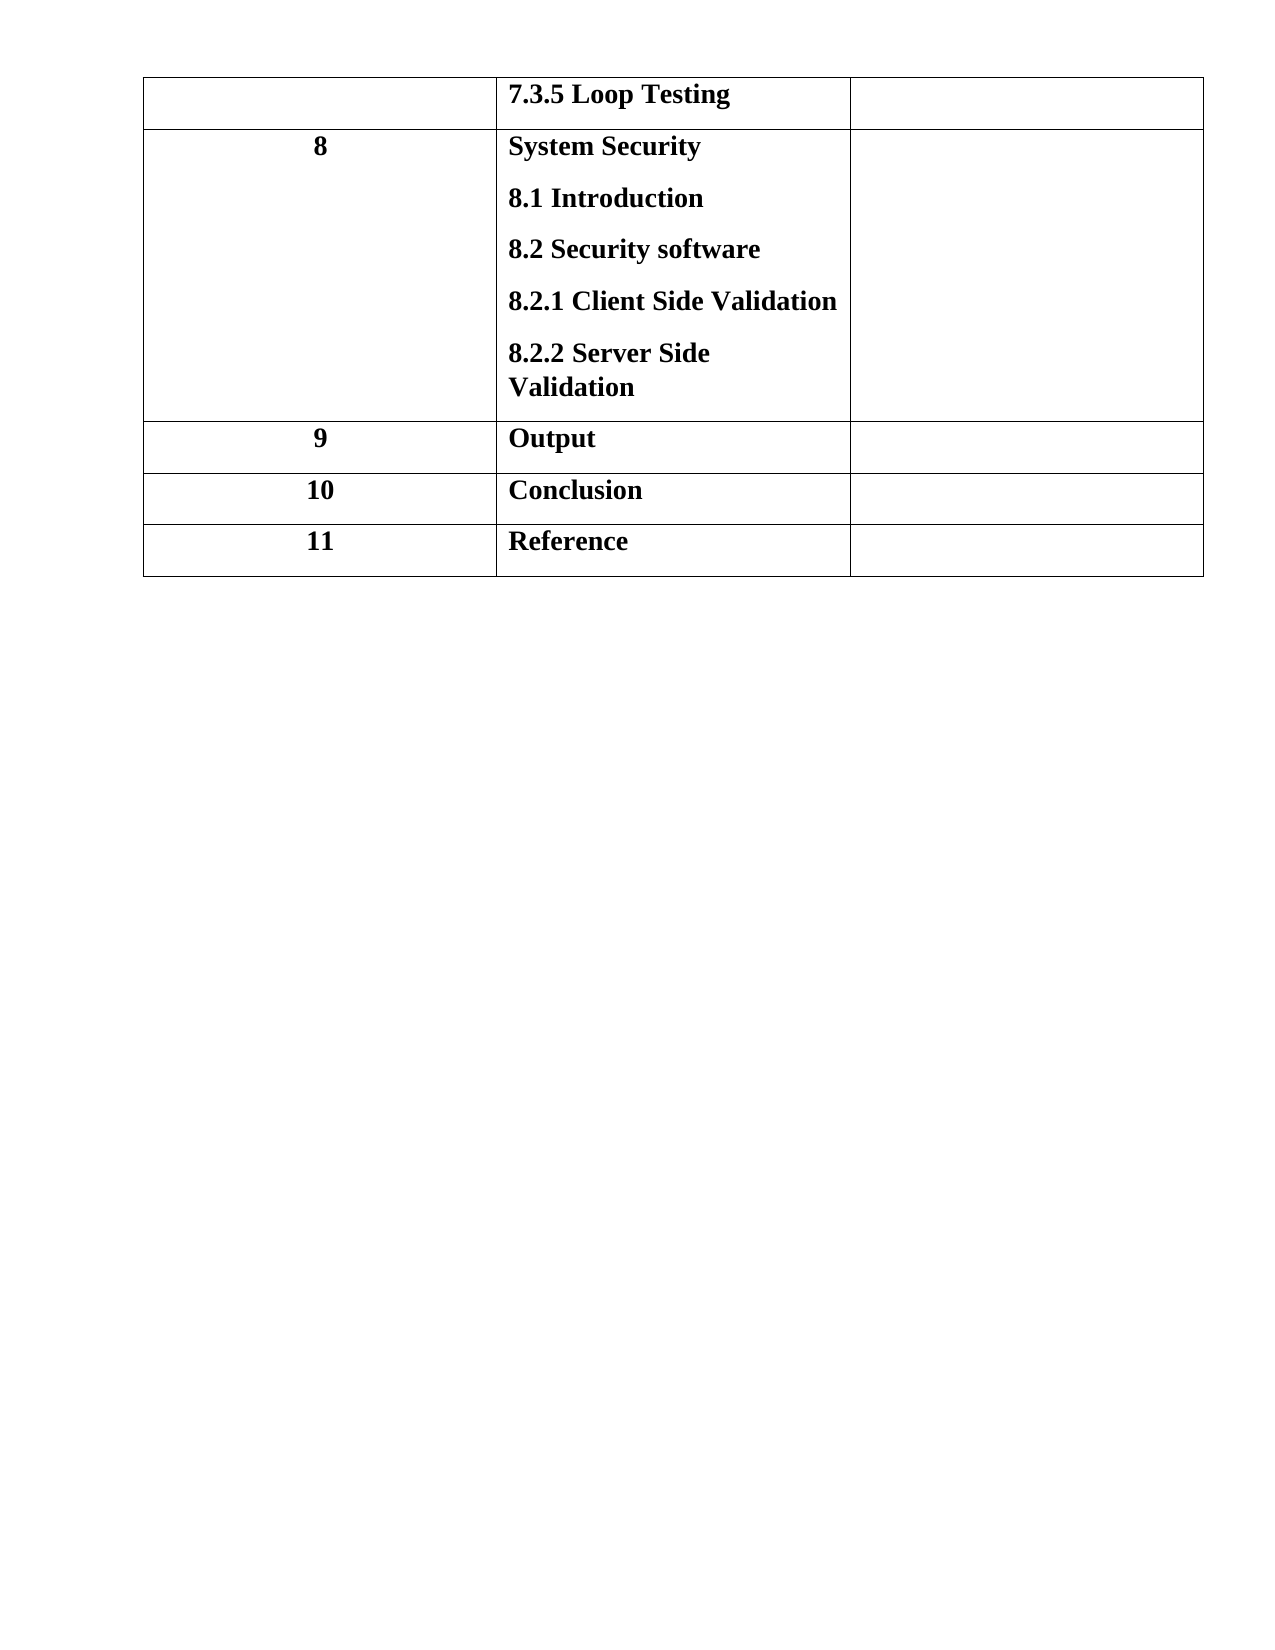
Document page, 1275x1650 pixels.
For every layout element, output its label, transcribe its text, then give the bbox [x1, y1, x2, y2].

table_cell [851, 525, 1203, 576]
table_header 7.3.5 Loop Testing [497, 78, 850, 128]
table_cell [851, 422, 1203, 473]
table_cell Conclusion [497, 474, 850, 524]
table_cell 9 [144, 422, 496, 473]
table_cell [851, 474, 1203, 524]
table_cell 11 [144, 525, 496, 576]
table_header [144, 78, 496, 128]
table_header [851, 78, 1203, 128]
table_cell 10 [144, 474, 496, 524]
table_cell System Security Introduction Security software Client Side Validation Server Side Validation [497, 130, 850, 421]
table_cell Output [497, 422, 850, 473]
table_cell [851, 130, 1203, 421]
table_cell 8 [144, 130, 496, 421]
table_cell Reference [497, 525, 850, 576]
